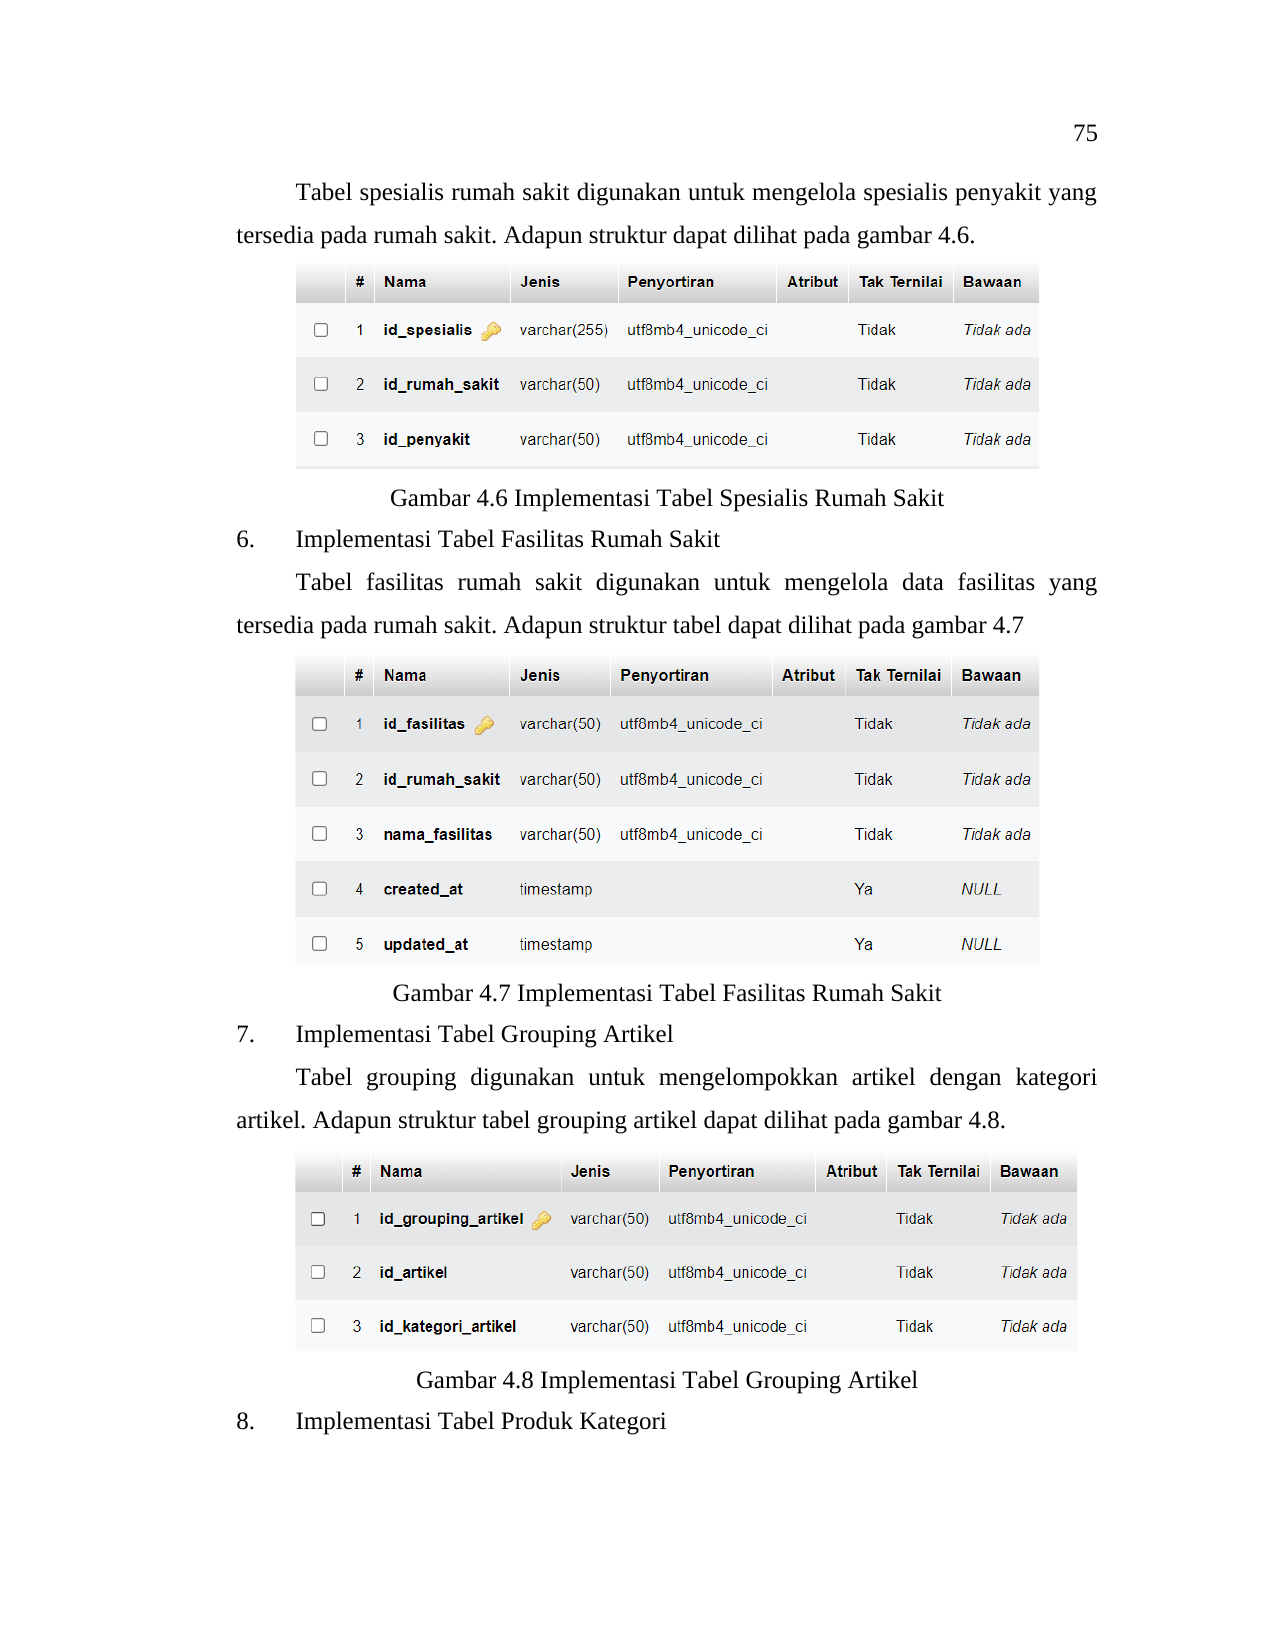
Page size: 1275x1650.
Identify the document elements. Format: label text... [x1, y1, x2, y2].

text Gambar 4.8 Implementasi Tabel Grouping Artikel [236, 1365, 1098, 1394]
text Gambar 4.7 Implementasi Tabel Fasilitas Rumah Sakit [236, 978, 1098, 1006]
list Implementasi Tabel Grouping Artikel [236, 1019, 1098, 1048]
list Implementasi Tabel Produk Kategori [236, 1406, 1098, 1435]
text Tabel spesialis rumah sakit digunakan untuk mengelola spesialis penyakit yang tersedia pada rumah sakit. Adapun struktur dapat dilihat pada gambar 4.6. [236, 177, 1098, 249]
picture [295, 1148, 1078, 1351]
picture [295, 263, 1040, 469]
text Tabel fasilitas rumah sakit digunakan untuk mengelola data fasilitas yang tersedia pada rumah sakit. Adapun struktur tabel dapat dilihat pada gambar 4.7 [236, 567, 1098, 639]
list Implementasi Tabel Fasilitas Rumah Sakit [236, 524, 1098, 553]
picture [295, 653, 1040, 964]
text Tabel grouping digunakan untuk mengelompokkan artikel dengan kategori artikel. Adapun struktur tabel grouping artikel dapat dilihat pada gambar 4.8. [236, 1062, 1098, 1134]
text Gambar 4.6 Implementasi Tabel Spesialis Rumah Sakit [236, 483, 1098, 511]
